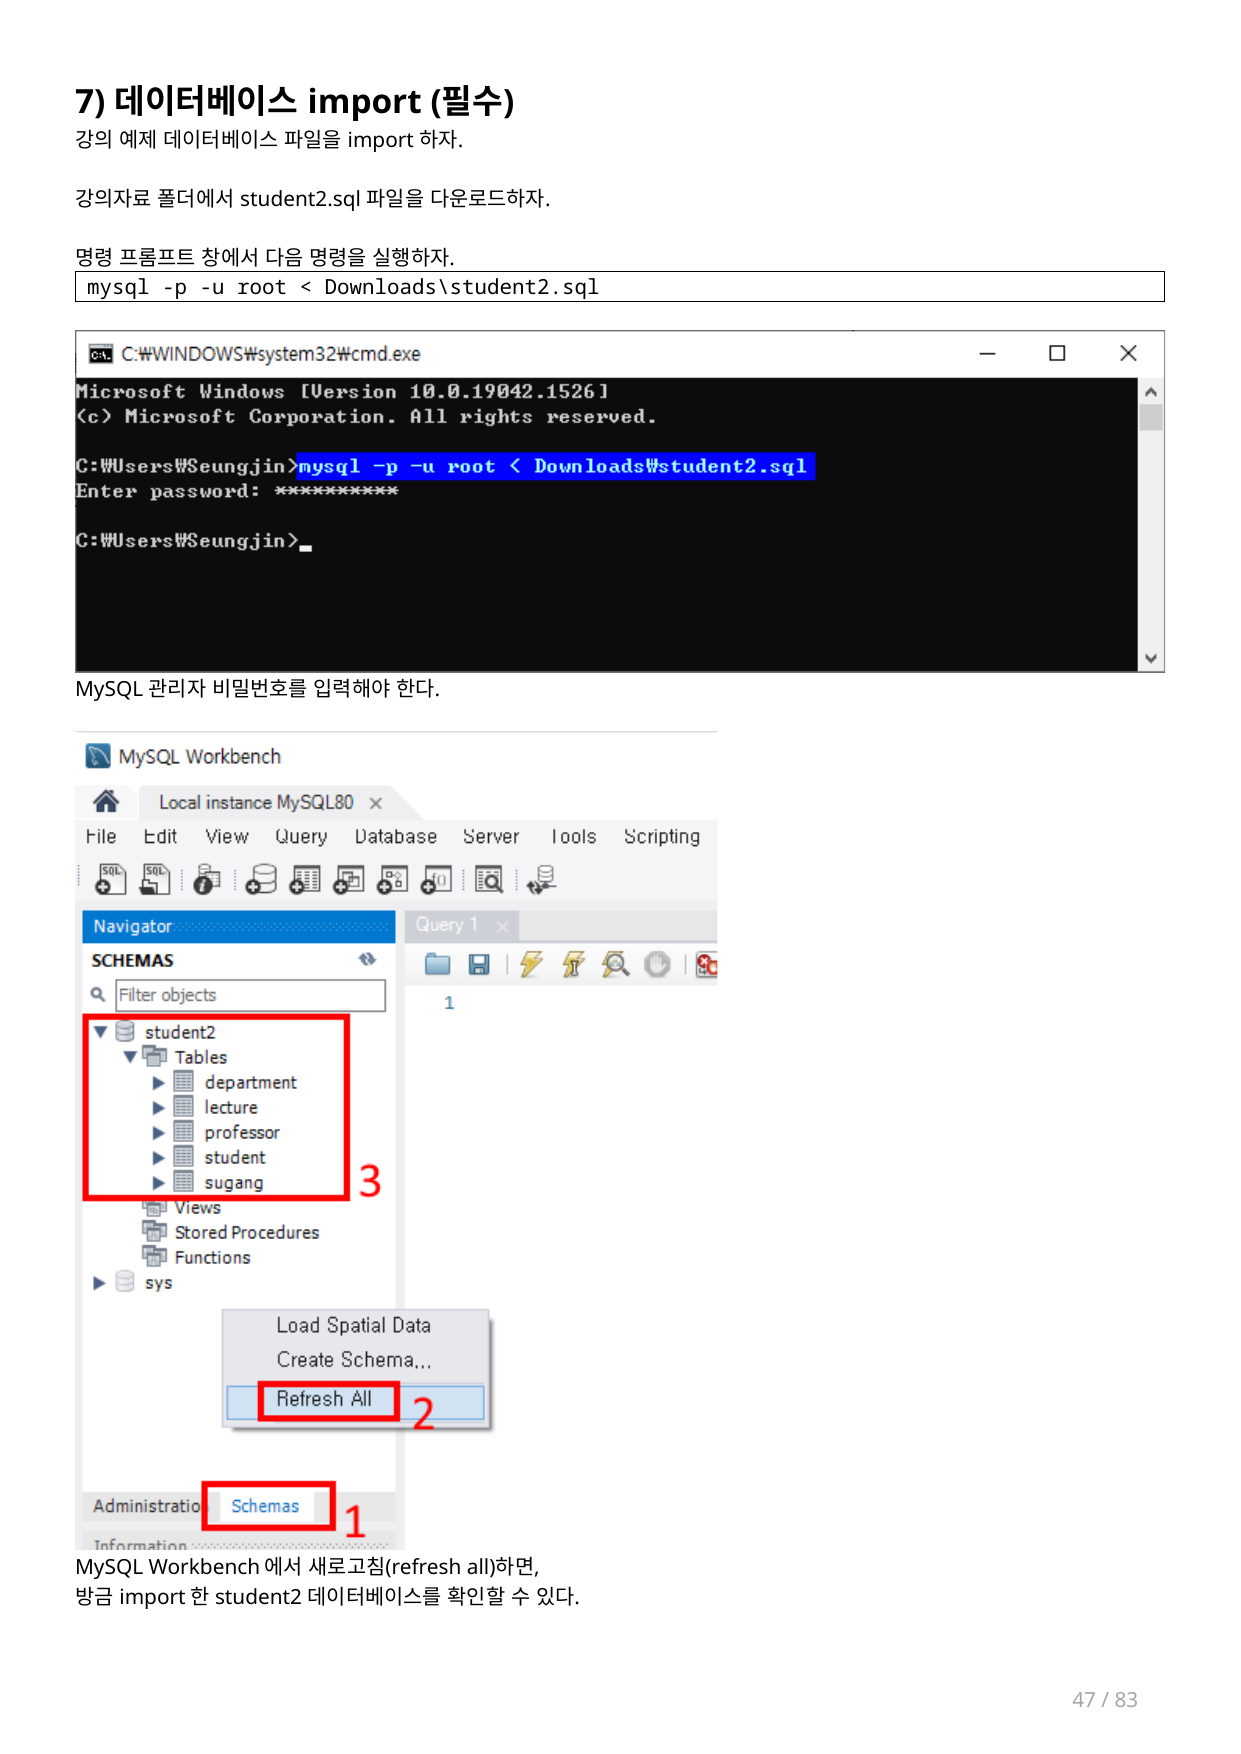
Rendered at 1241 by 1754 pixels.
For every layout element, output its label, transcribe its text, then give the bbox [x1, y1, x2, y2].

text 강의 예제 데이터베이스 파일을 import 하자. [75, 123, 1165, 154]
subtitle 데이터베이스 import (필수) [75, 75, 1165, 123]
text 방금 import한 student2 데이터베이스를 확인할 수 있다. [75, 1580, 1165, 1611]
text 강의자료 폴더에서 student2.sql 파일을 다운로드하자. [75, 182, 1165, 212]
text MySQL Workbench에서 새로고침(refresh all)하면, [75, 1550, 1165, 1580]
picture [75, 330, 1166, 673]
text MySQL 관리자 비밀번호를 입력해야 한다. [75, 673, 1165, 703]
text 명령 프롬프트 창에서 다음 명령을 실행하자. [75, 241, 1165, 271]
picture [75, 731, 718, 1550]
table_header mysql -p -u root < Downloads\student2.sql [76, 272, 1164, 301]
